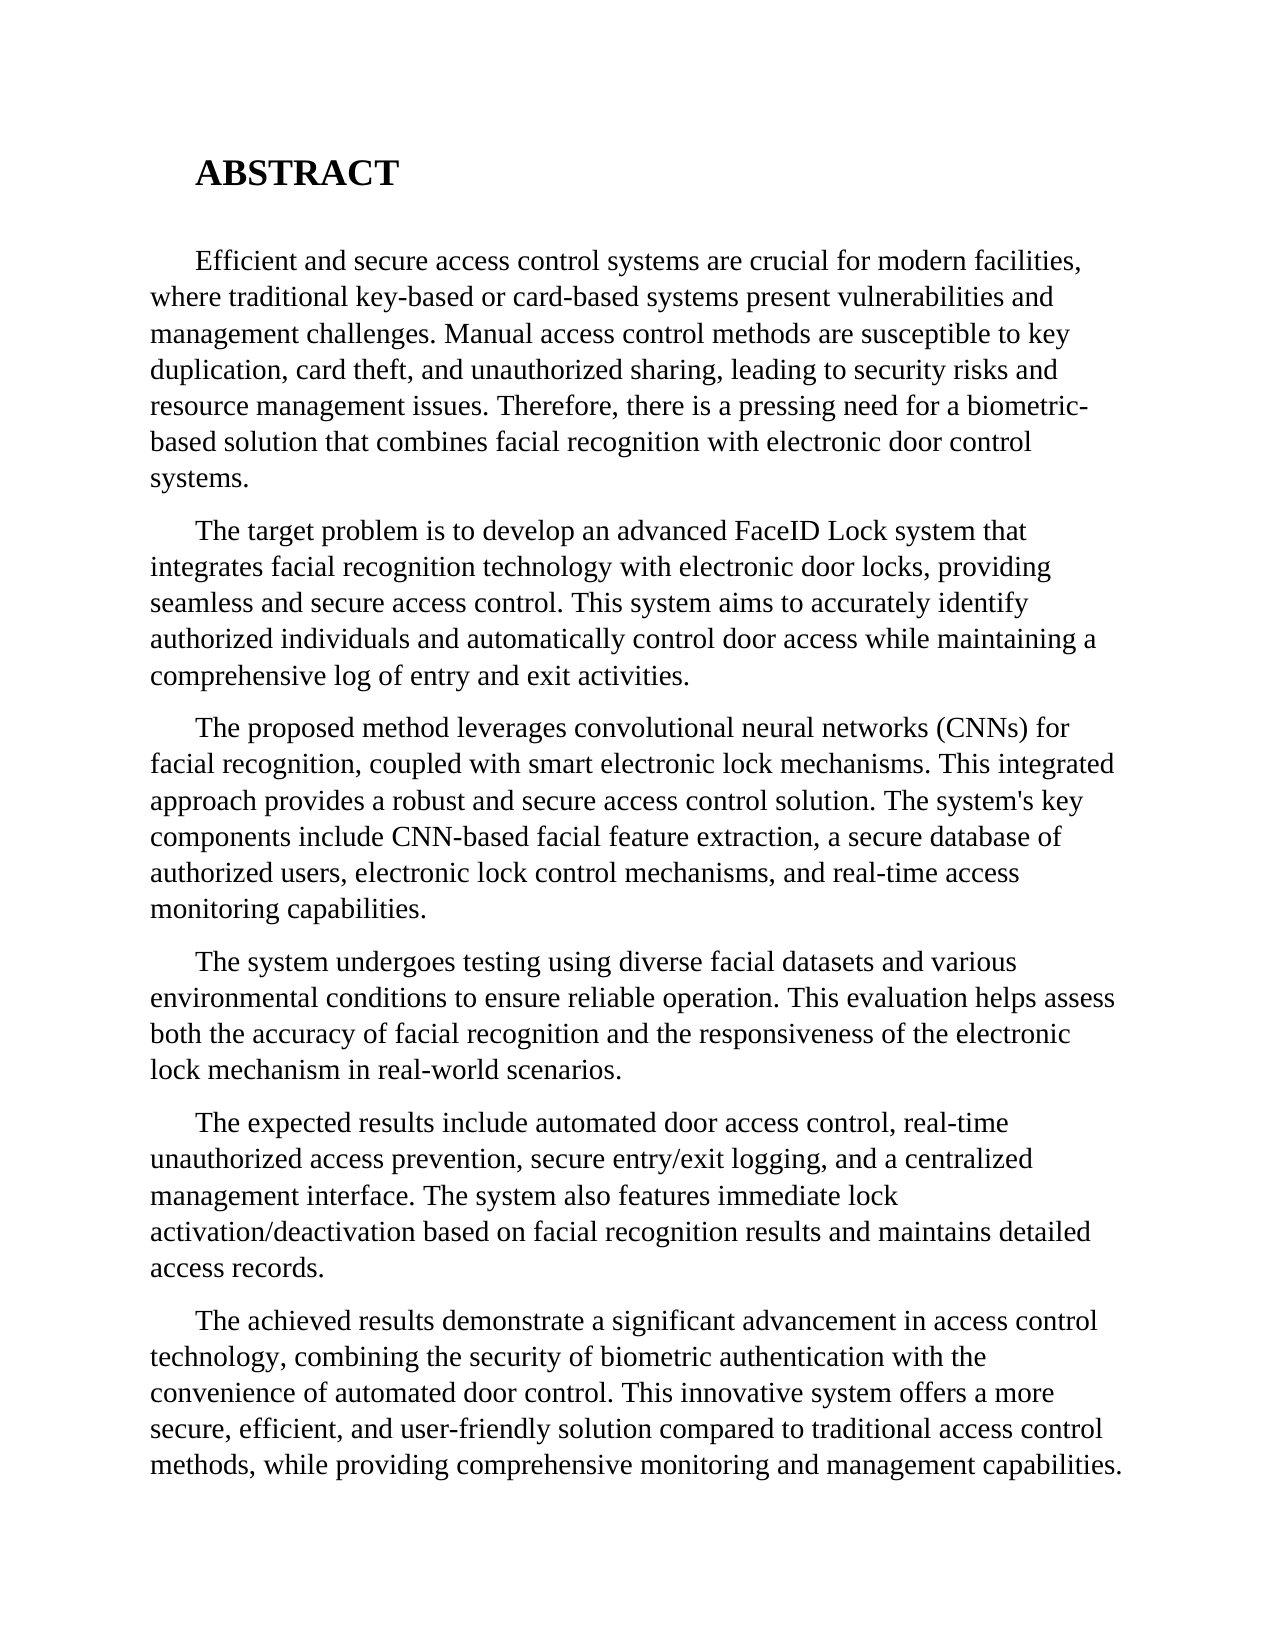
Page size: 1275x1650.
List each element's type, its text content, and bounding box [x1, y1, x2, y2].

text The expected results include automated door access control, real-time unauthorized access prevention, secure entry/exit logging, and a centralized management interface. The system also features immediate lock activation/deactivation based on facial recognition results and maintains detailed access records. [150, 1105, 1125, 1283]
text The target problem is to develop an advanced FaceID Lock system that integrates facial recognition technology with electronic door locks, providing seamless and secure access control. This system aims to accurately identify authorized individuals and automatically control door access while maintaining a comprehensive log of entry and exit activities. [150, 513, 1125, 691]
text The achieved results demonstrate a significant advancement in access control technology, combining the security of biometric authentication with the convenience of automated door control. This innovative system offers a more secure, efficient, and user-friendly solution compared to traditional access control methods, while providing comprehensive monitoring and management capabilities. [150, 1303, 1125, 1481]
subtitle ABSTRACT [195, 150, 1125, 193]
text Efficient and secure access control systems are crucial for modern facilities, where traditional key-based or card-based systems present vulnerabilities and management challenges. Manual access control methods are susceptible to key duplication, card theft, and unauthorized sharing, leading to security risks and resource management issues. Therefore, there is a pressing need for a biometric-based solution that combines facial recognition with electronic door control systems. [150, 243, 1125, 494]
text The system undergoes testing using diverse facial datasets and various environmental conditions to ensure reliable operation. This evaluation helps assess both the accuracy of facial recognition and the responsiveness of the electronic lock mechanism in real-world scenarios. [150, 944, 1125, 1086]
text The proposed method leverages convolutional neural networks (CNNs) for facial recognition, coupled with smart electronic lock mechanisms. This integrated approach provides a robust and secure access control solution. The system's key components include CNN-based facial feature extraction, a secure database of authorized users, electronic lock control mechanisms, and real-time access monitoring capabilities. [150, 711, 1125, 925]
